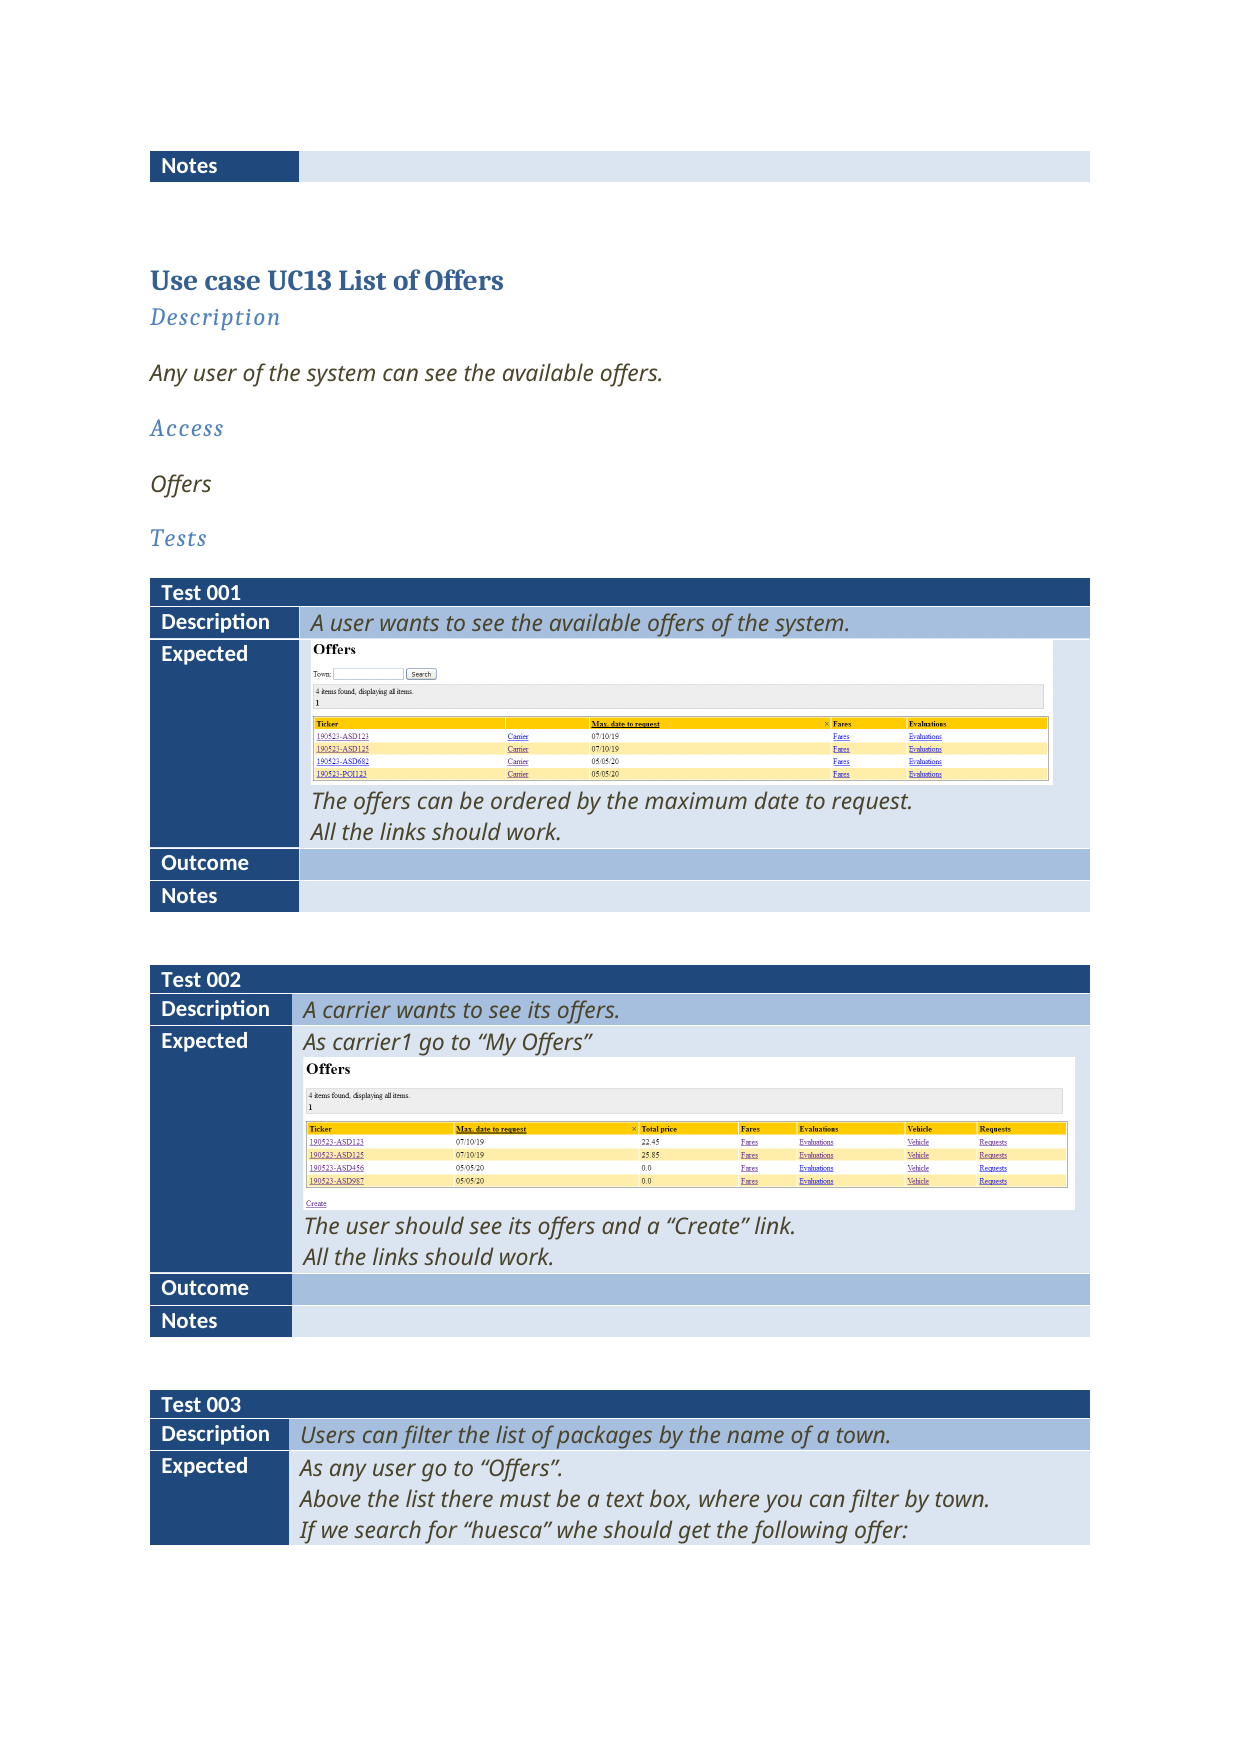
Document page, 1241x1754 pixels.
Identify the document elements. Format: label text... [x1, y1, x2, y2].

subtitle Tests [150, 524, 1090, 553]
table_cell Description [150, 607, 299, 638]
table_cell [300, 881, 1090, 912]
table_cell Outcome [150, 1274, 292, 1305]
subtitle Description [150, 303, 1090, 332]
table_header Test 001 [150, 578, 1090, 606]
table_cell As carrier1 go to “My Offers” The user should see its offers and a “Create” link. All the links should work. [292, 1026, 1090, 1272]
table_cell Outcome [150, 849, 299, 880]
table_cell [289, 1451, 1090, 1545]
table_cell A user wants to see the available offers of the system. [300, 607, 1090, 638]
table_cell Notes [150, 881, 299, 912]
table_header Test 003 [150, 1390, 1090, 1418]
picture [310, 639, 1053, 785]
table_cell Description [150, 994, 292, 1025]
table_cell Notes [150, 151, 299, 182]
table_cell [300, 849, 1090, 880]
text Any user of the system can see the available offers. [150, 357, 1090, 388]
subtitle Access [150, 414, 1090, 442]
table_cell Users can filter the list of packages by the name of a town. [289, 1419, 1090, 1450]
table_cell Description [150, 1419, 289, 1450]
table_cell The offers can be ordered by the maximum date to request. All the links should work. [300, 640, 1090, 847]
table_cell Expected [150, 640, 299, 847]
table_header Test 002 [150, 965, 1090, 993]
table_cell A carrier wants to see its offers. [292, 994, 1090, 1025]
table_cell Expected [150, 1026, 292, 1272]
text Offers [150, 467, 1090, 499]
subtitle Use case UC13 List of Offers [150, 264, 1090, 298]
table_cell Notes [150, 1306, 292, 1337]
table_cell [300, 151, 1090, 182]
table_cell Expected [150, 1451, 289, 1545]
table_cell [292, 1306, 1090, 1337]
picture [303, 1057, 1075, 1210]
table_cell [292, 1274, 1090, 1305]
